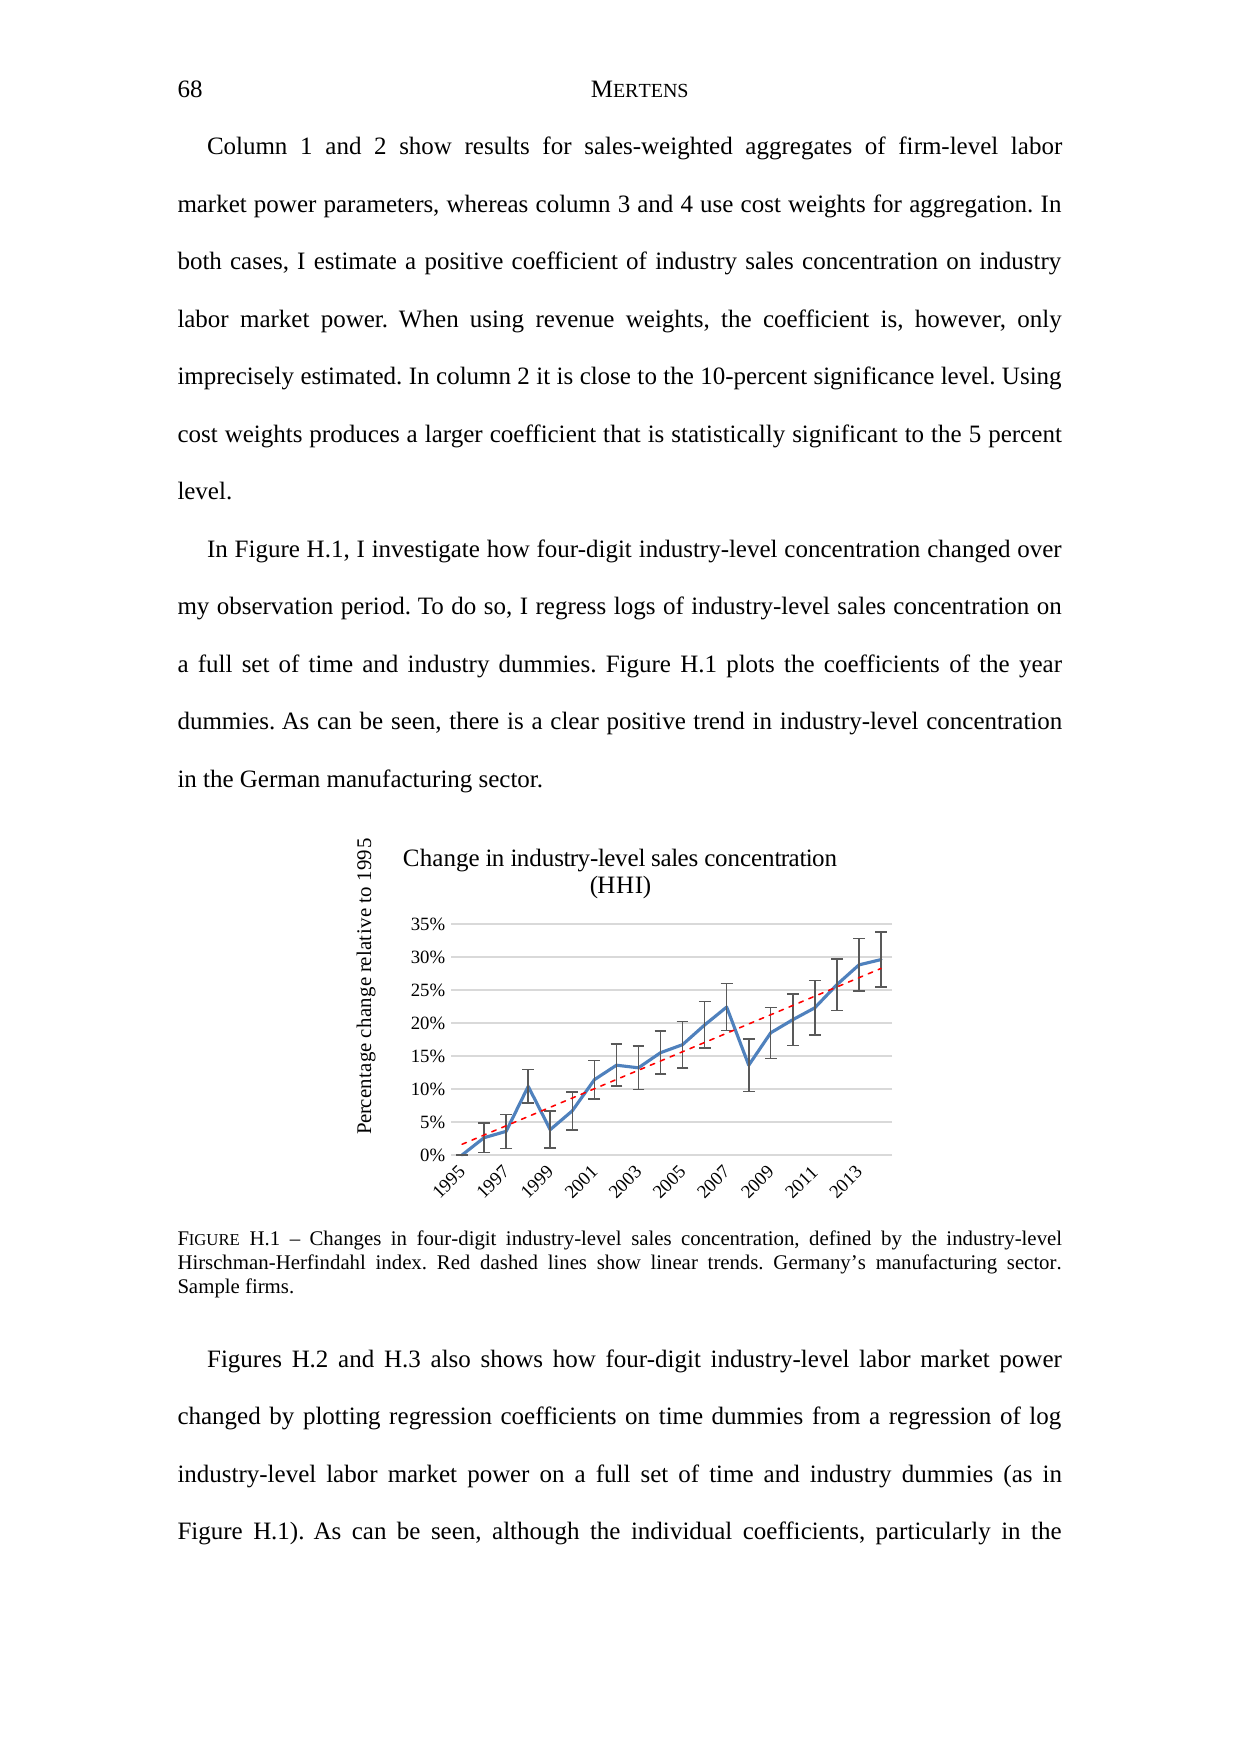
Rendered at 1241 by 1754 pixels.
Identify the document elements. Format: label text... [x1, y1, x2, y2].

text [177, 1344, 1063, 1545]
text In Figure H.1, I investigate how four-digit industry-level concentration changed over my observation period. To do so, I regress logs of industry-level sales concentration on a full set of time and industry dummies. Figure H.1 plots the coefficients of the year dummies. As can be seen, there is a clear positive trend in industry-level concentration in the German manufacturing sector. [177, 534, 1063, 793]
text Column 1 and 2 show results for sales-weighted aggregates of firm-level labor market power parameters, whereas column 3 and 4 use cost weights for aggregation. In both cases, I estimate a positive coefficient of industry sales concentration on industry labor market power. When using revenue weights, the coefficient is, however, only imprecisely estimated. In column 2 it is close to the 10-percent significance level. Using cost weights produces a larger coefficient that is statistically significant to the 5 percent level. [177, 131, 1063, 505]
text Figure H.1 – Changes in four-digit industry-level sales concentration, defined by the industry-level Hirschman-Herfindahl index. Red dashed lines show linear trends. Germany’s manufacturing sector. Sample firms. [177, 1226, 1063, 1298]
